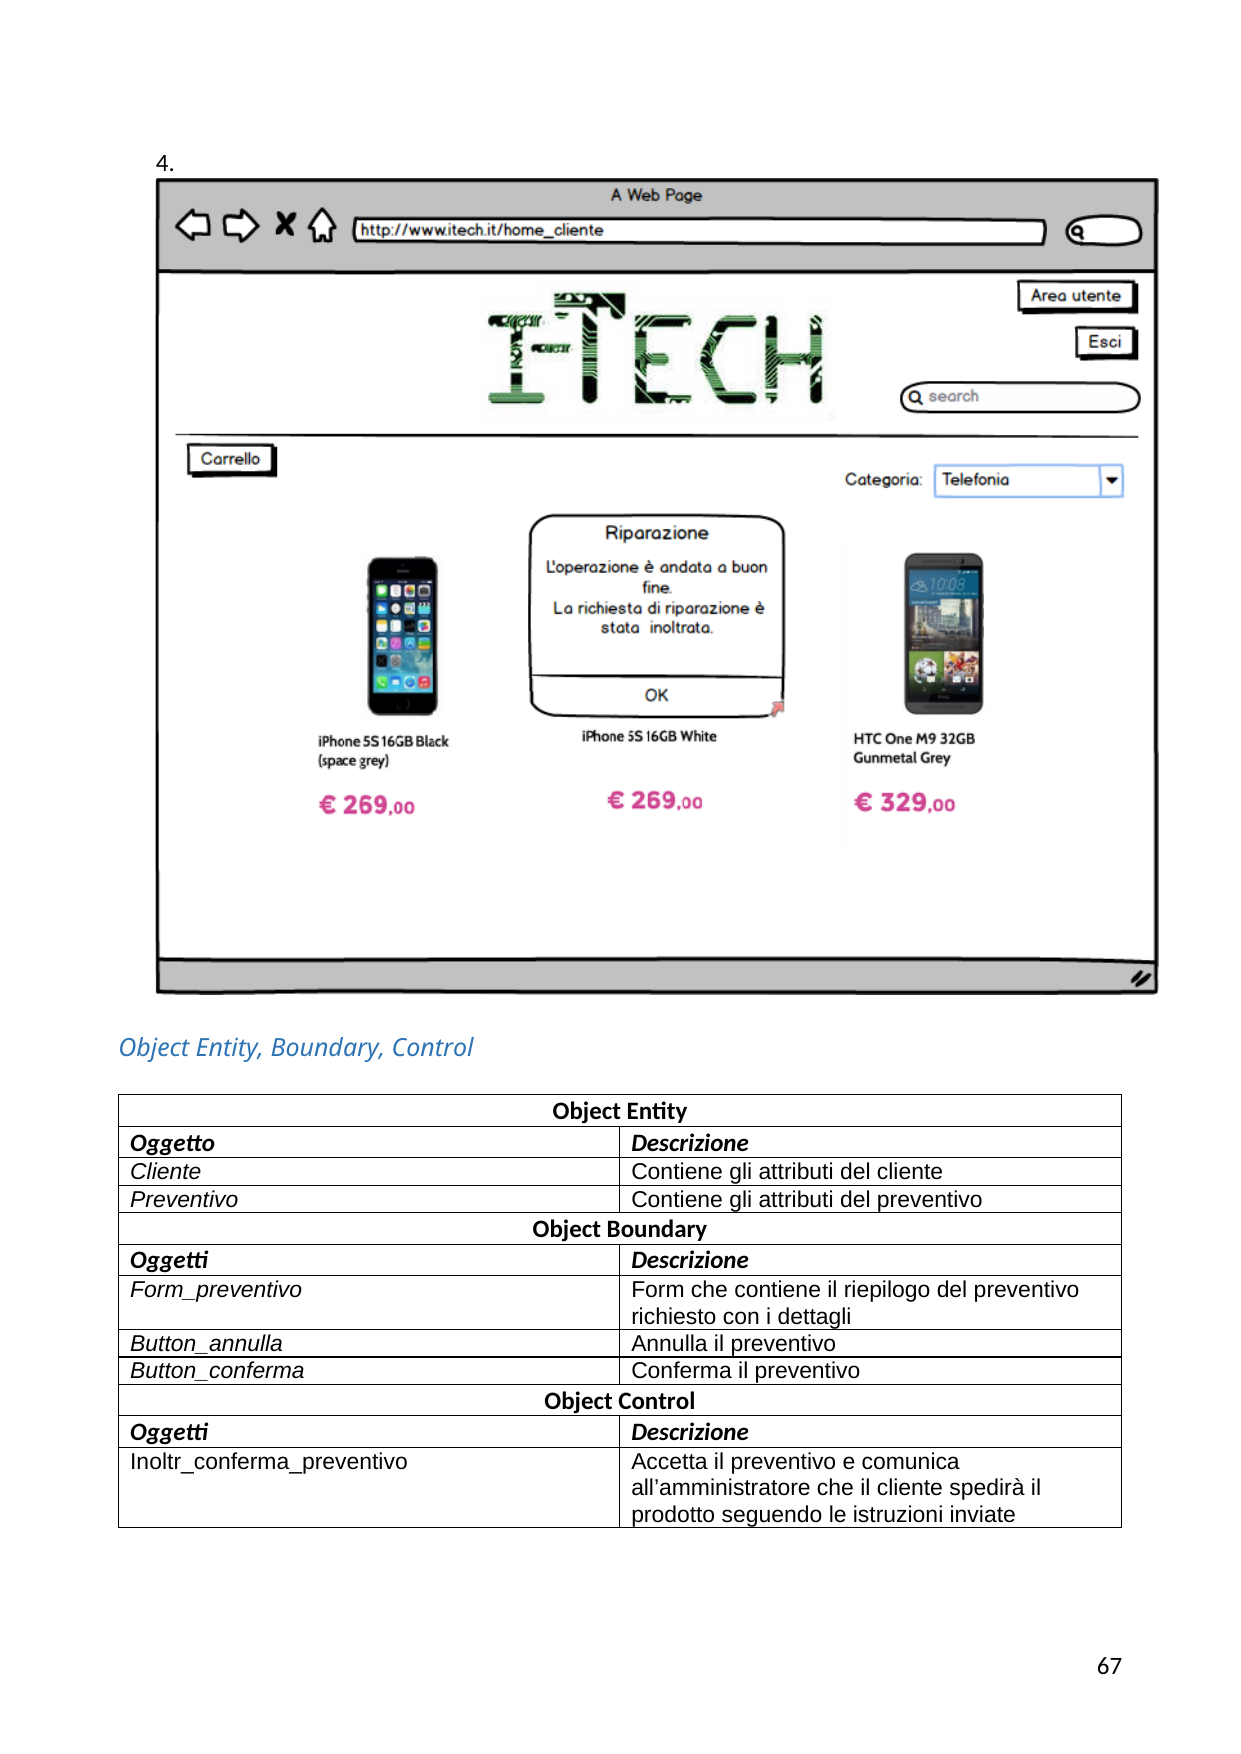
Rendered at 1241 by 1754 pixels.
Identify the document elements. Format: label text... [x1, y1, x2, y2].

picture [155, 178, 1159, 995]
table_cell Contiene gli attributi del preventivo [620, 1186, 1121, 1212]
table_cell Oggetti [119, 1245, 619, 1275]
table_cell Contiene gli attributi del cliente [620, 1158, 1121, 1185]
table_cell Button_annulla [119, 1330, 619, 1356]
table_cell Preventivo [119, 1186, 619, 1212]
table_header Object Entity [119, 1095, 1121, 1126]
table_cell Accetta il preventivo e comunica all’amministratore che il cliente spedirà il prodotto seguendo le istruzioni inviate [620, 1448, 1121, 1527]
table_cell Annulla il preventivo [620, 1330, 1121, 1356]
subtitle Object Entity, Boundary, Control [118, 1029, 1122, 1064]
table_cell Form che contiene il riepilogo del preventivo richiesto con i dettagli [620, 1276, 1121, 1329]
table_cell Conferma il preventivo [620, 1358, 1121, 1384]
table_cell Descrizione [620, 1416, 1121, 1447]
table_cell Descrizione [620, 1127, 1121, 1157]
table_cell Oggetto [119, 1127, 619, 1157]
table_cell Oggetti [119, 1416, 619, 1447]
table_cell Object Control [119, 1385, 1121, 1415]
table_cell Cliente [119, 1158, 619, 1185]
table_cell Form_preventivo [119, 1276, 619, 1329]
table_cell Descrizione [620, 1245, 1121, 1275]
table_cell Button_conferma [119, 1358, 619, 1384]
table_cell Inoltr_conferma_preventivo [119, 1448, 619, 1527]
table_cell Object Boundary [119, 1213, 1121, 1244]
